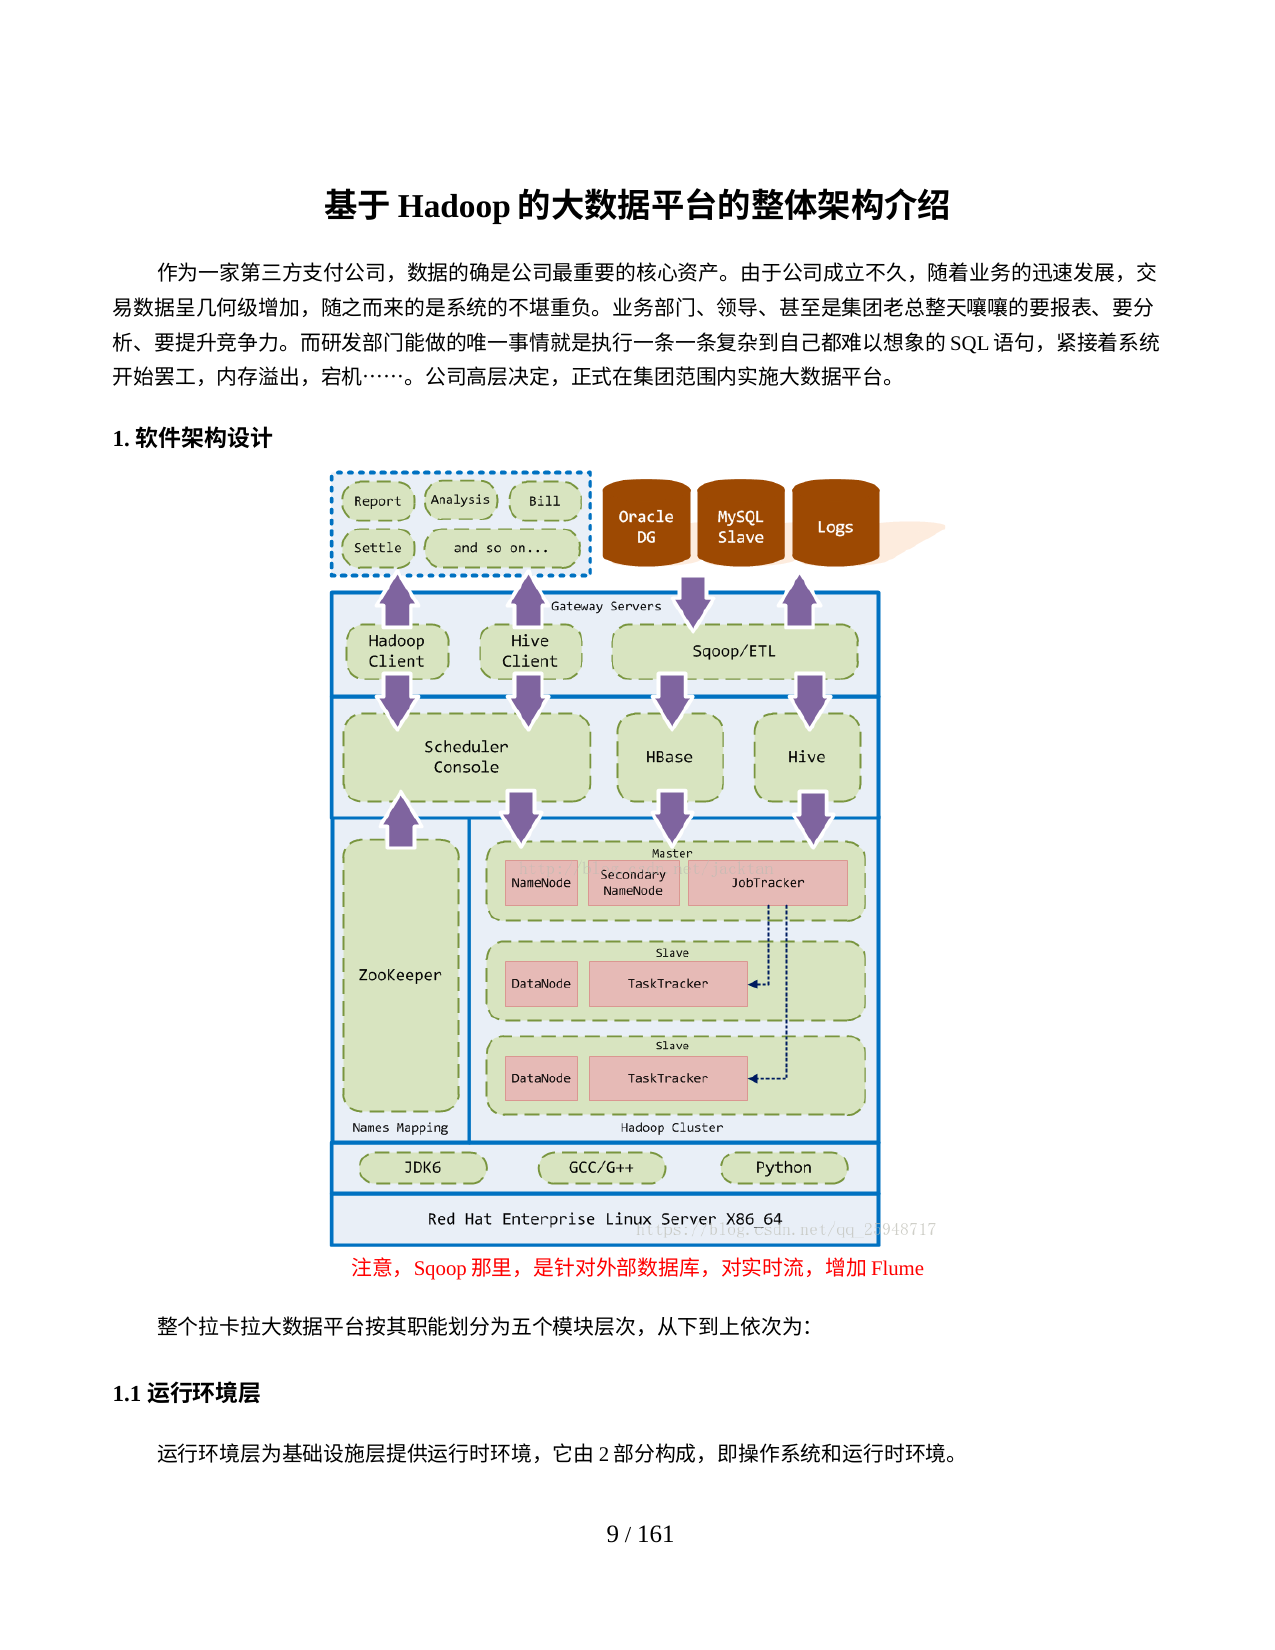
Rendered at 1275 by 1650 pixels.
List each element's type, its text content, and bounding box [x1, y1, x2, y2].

subtitle 1.1 运行环境层 [112, 1374, 1162, 1408]
text 注意，Sqoop那里，是针对外部数据库，对实时流，增加Flume [112, 1251, 1162, 1281]
subtitle 基于Hadoop的大数据平台的整体架构介绍 [112, 179, 1162, 227]
text 整个拉卡拉大数据平台按其职能划分为五个模块层次，从下到上依次为： [112, 1311, 1162, 1341]
text 作为一家第三方支付公司，数据的确是公司最重要的核心资产。由于公司成立不久，随着业务的迅速发展，交易数据呈几何级增加，随之而来的是系统的不堪重负。业务部门、领导、甚至是集团老总整天嚷嚷的要报表、要分析、要提升竞争力。而研发部门能做的唯一事情就是执行一条一条复杂到自己都难以想象的SQL语句，紧接着系统开始罢工，内存溢出，宕机……。公司高层决定，正式在集团范围内实施大数据平台。 [112, 257, 1162, 391]
picture [329, 470, 946, 1247]
text 运行环境层为基础设施层提供运行时环境，它由2部分构成，即操作系统和运行时环境。 [112, 1437, 1162, 1467]
subtitle 1. 软件架构设计 [112, 420, 1162, 453]
